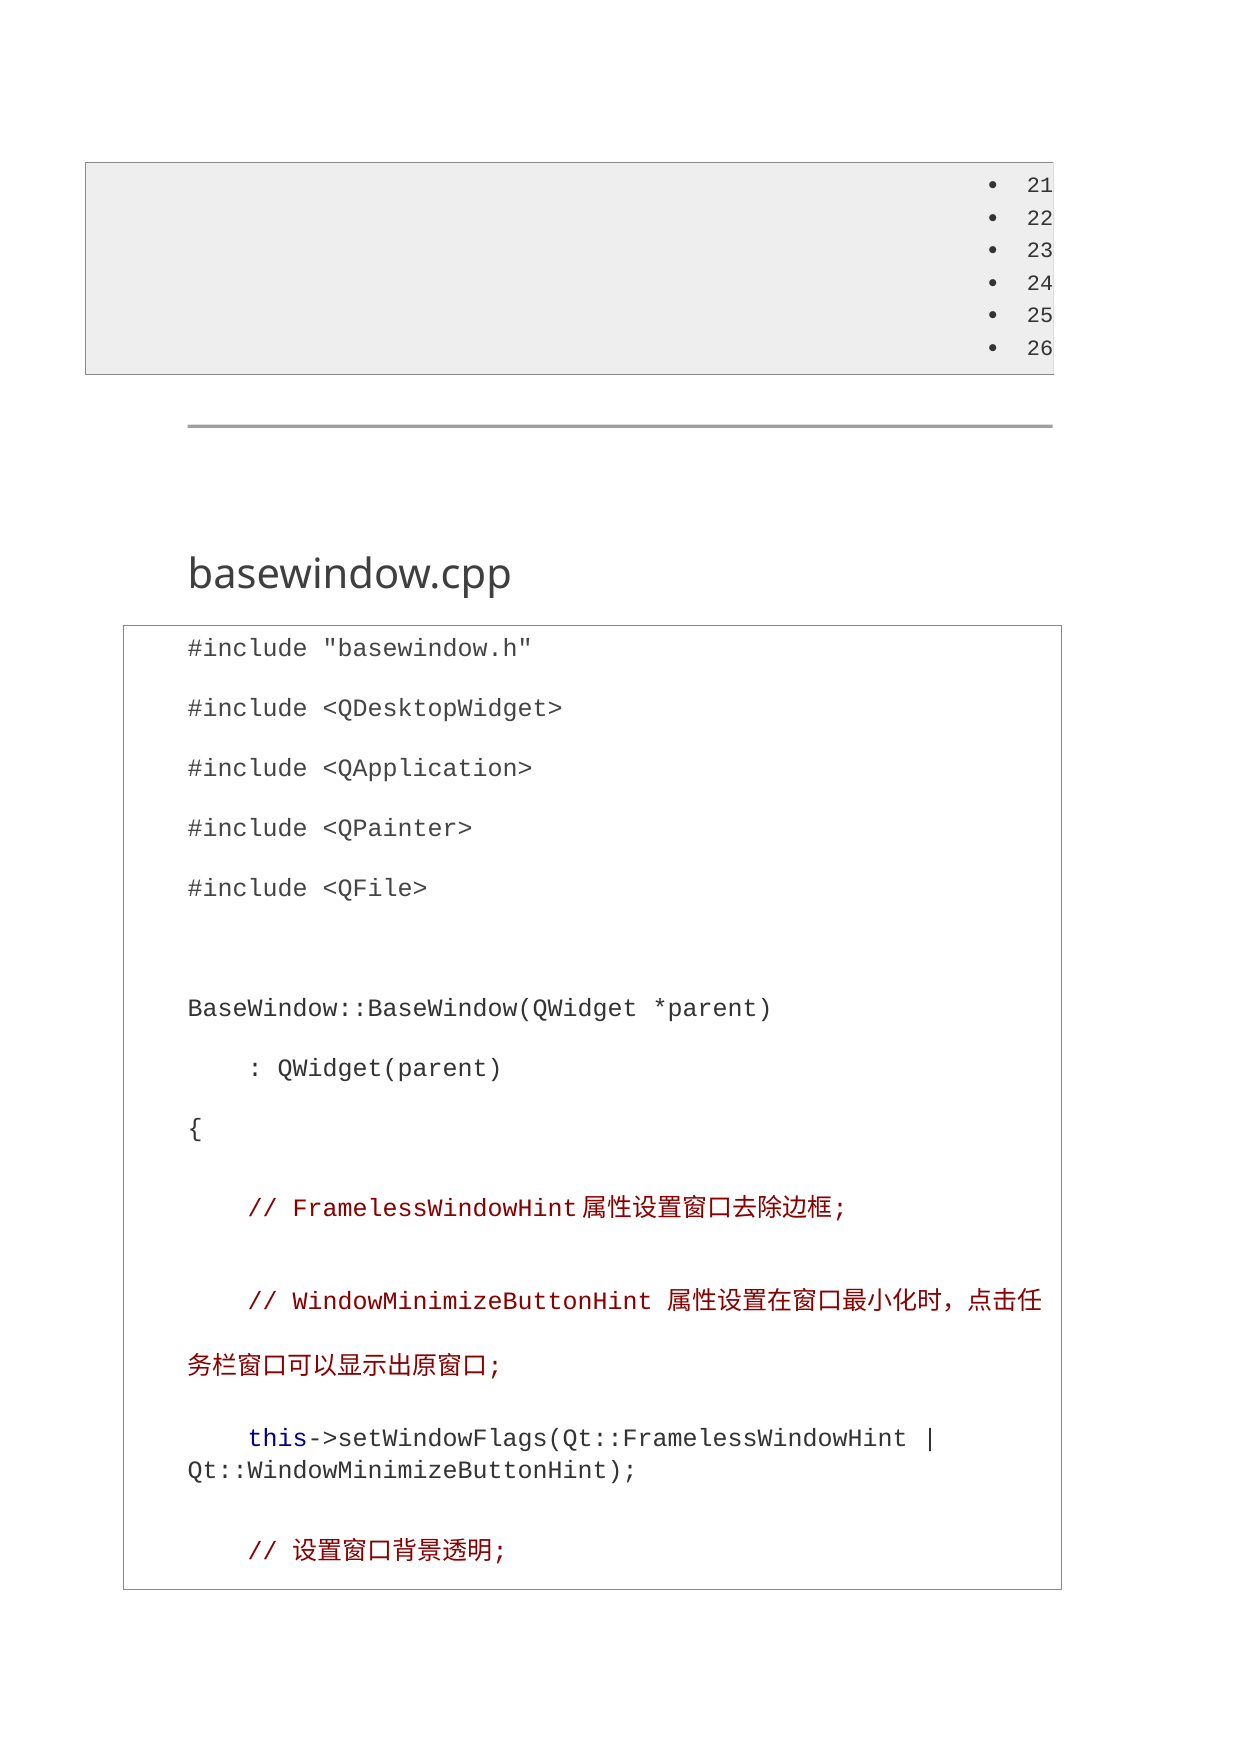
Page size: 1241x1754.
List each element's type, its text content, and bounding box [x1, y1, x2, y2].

text this->setWindowFlags(Qt::FramelessWindowHint | Qt::WindowMinimizeButtonHint); [124, 1415, 1061, 1488]
list 22 [86, 194, 1053, 227]
text #include "basewindow.h" [124, 626, 1061, 666]
text #include <QDesktopWidget> [124, 685, 1061, 726]
text #include <QApplication> [124, 745, 1061, 786]
list 26 [86, 324, 1053, 374]
list 23 [86, 227, 1053, 259]
text // 设置窗口背景透明; [124, 1507, 1061, 1589]
list 25 [86, 292, 1053, 324]
text { [124, 1105, 1061, 1146]
text : QWidget(parent) [124, 1045, 1061, 1086]
text // WindowMinimizeButtonHint 属性设置在窗口最小化时，点击任务栏窗口可以显示出原窗口; [124, 1257, 1061, 1396]
text // FramelessWindowHint属性设置窗口去除边框; [124, 1165, 1061, 1238]
text #include <QFile> [124, 865, 1061, 906]
list 21 [86, 163, 1053, 194]
subtitle basewindow.cpp [187, 540, 1053, 605]
list 24 [86, 259, 1053, 292]
text #include <QPainter> [124, 805, 1061, 846]
text BaseWindow::BaseWindow(QWidget *parent) [124, 985, 1061, 1026]
